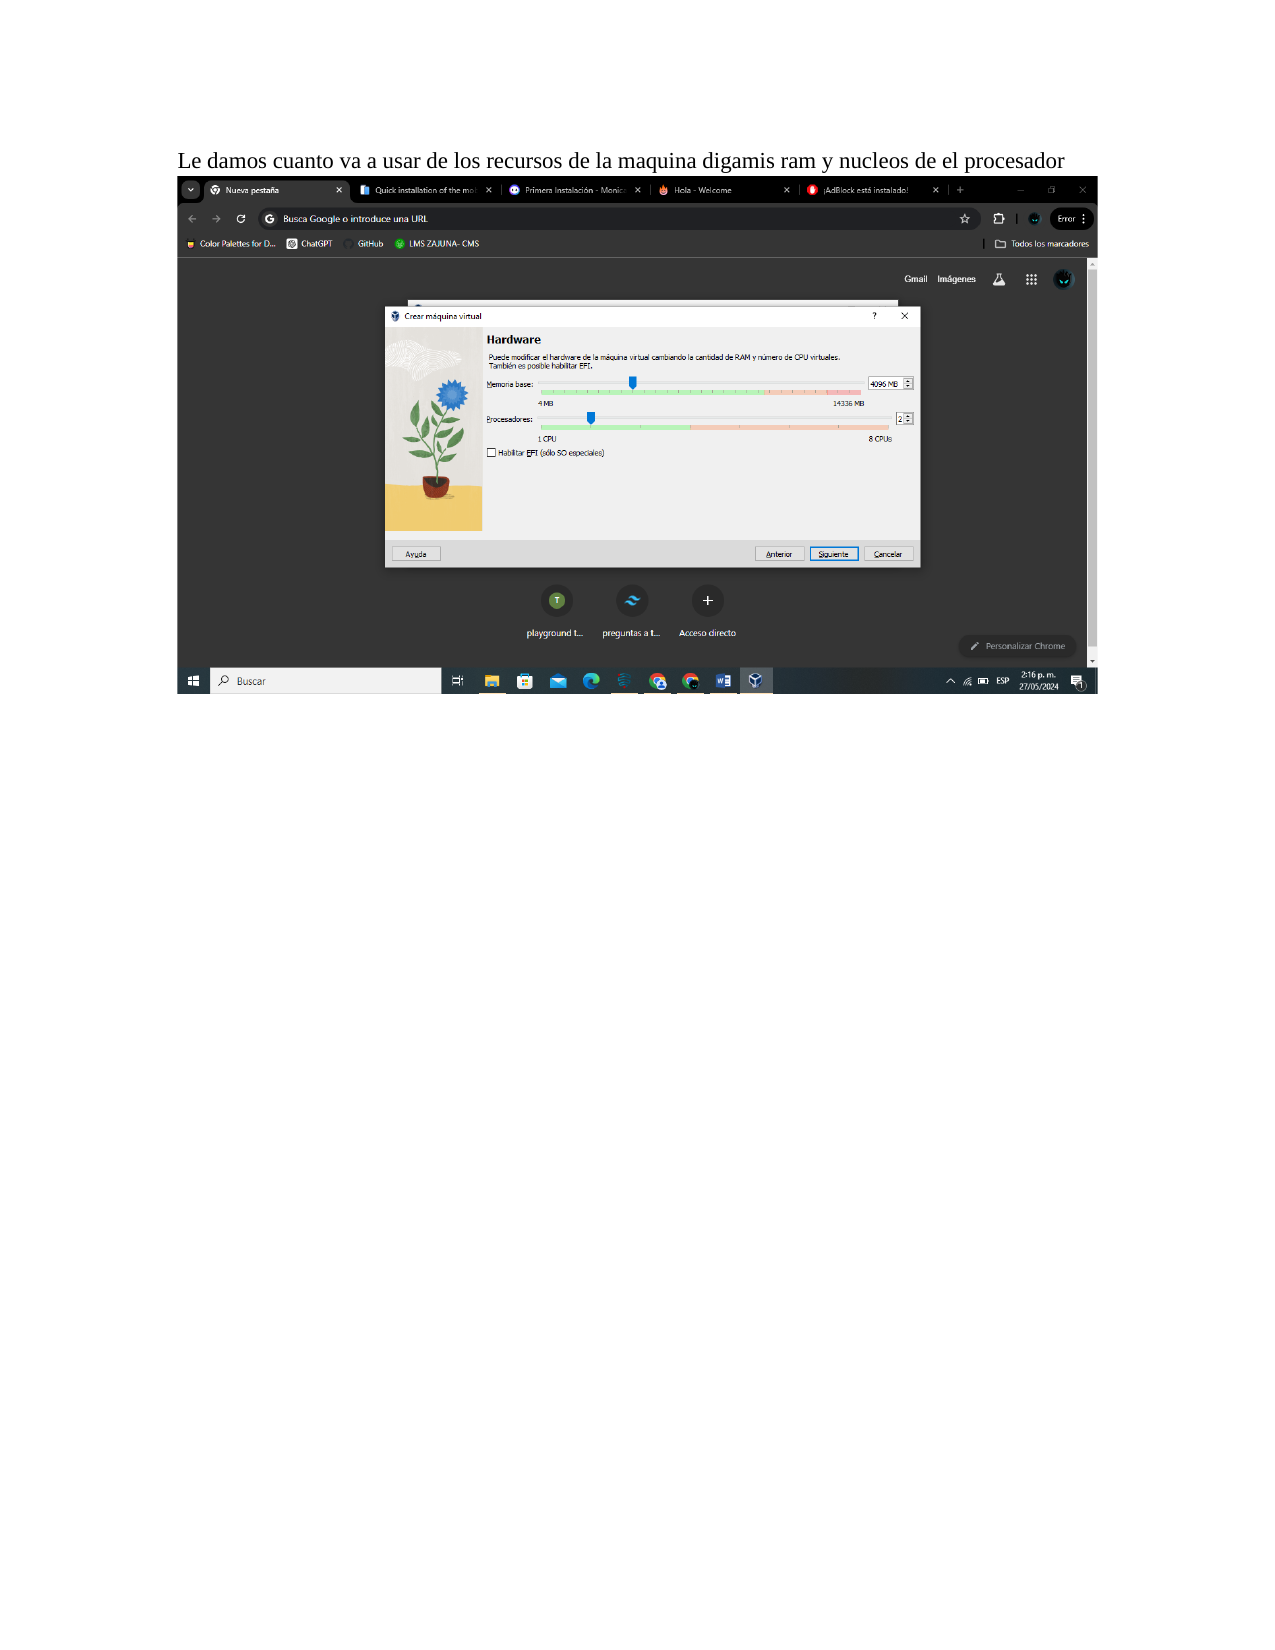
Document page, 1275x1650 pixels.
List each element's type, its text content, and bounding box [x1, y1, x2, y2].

picture [177, 176, 1098, 694]
text Le damos cuanto va a usar de los recursos de la maquina digamis ram y nucleos de el procesador [177, 148, 1098, 176]
